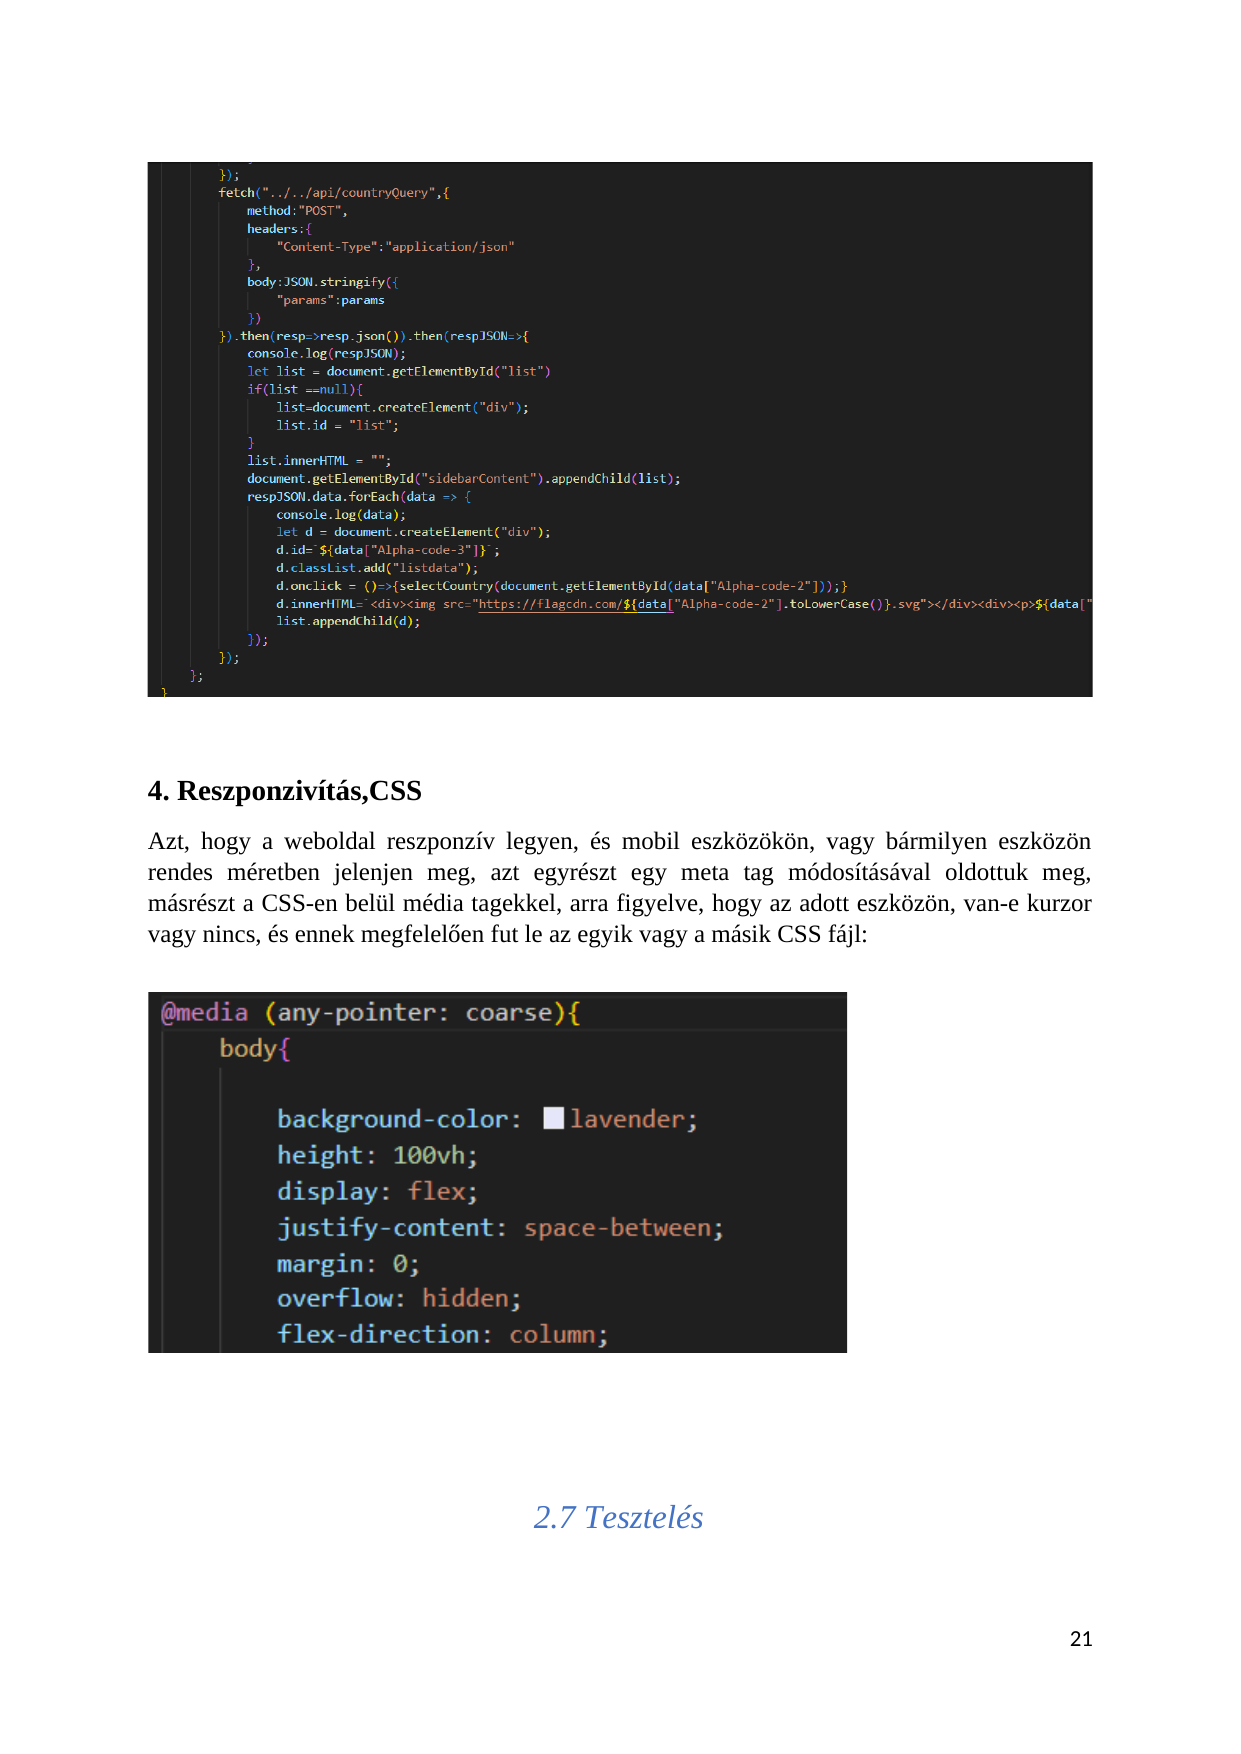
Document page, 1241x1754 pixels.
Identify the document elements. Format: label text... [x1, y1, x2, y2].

text 4. Reszponzivítás,CSS [148, 773, 1093, 807]
text Azt, hogy a weboldal reszponzív legyen, és mobil eszközökön, vagy bármilyen eszközön rendes méretben jelenjen meg, azt egyrészt egy meta tag módosításával oldottuk meg, másrészt a CSS-en belül média tagekkel, arra figyelve, hogy az adott eszközön, van-e kurzor vagy nincs, és ennek megfelelően fut le az egyik vagy a másik CSS fájl: [148, 826, 1093, 948]
text 2.7 Tesztelés [148, 1498, 1093, 1536]
picture [147, 162, 1093, 697]
picture [146, 992, 848, 1351]
